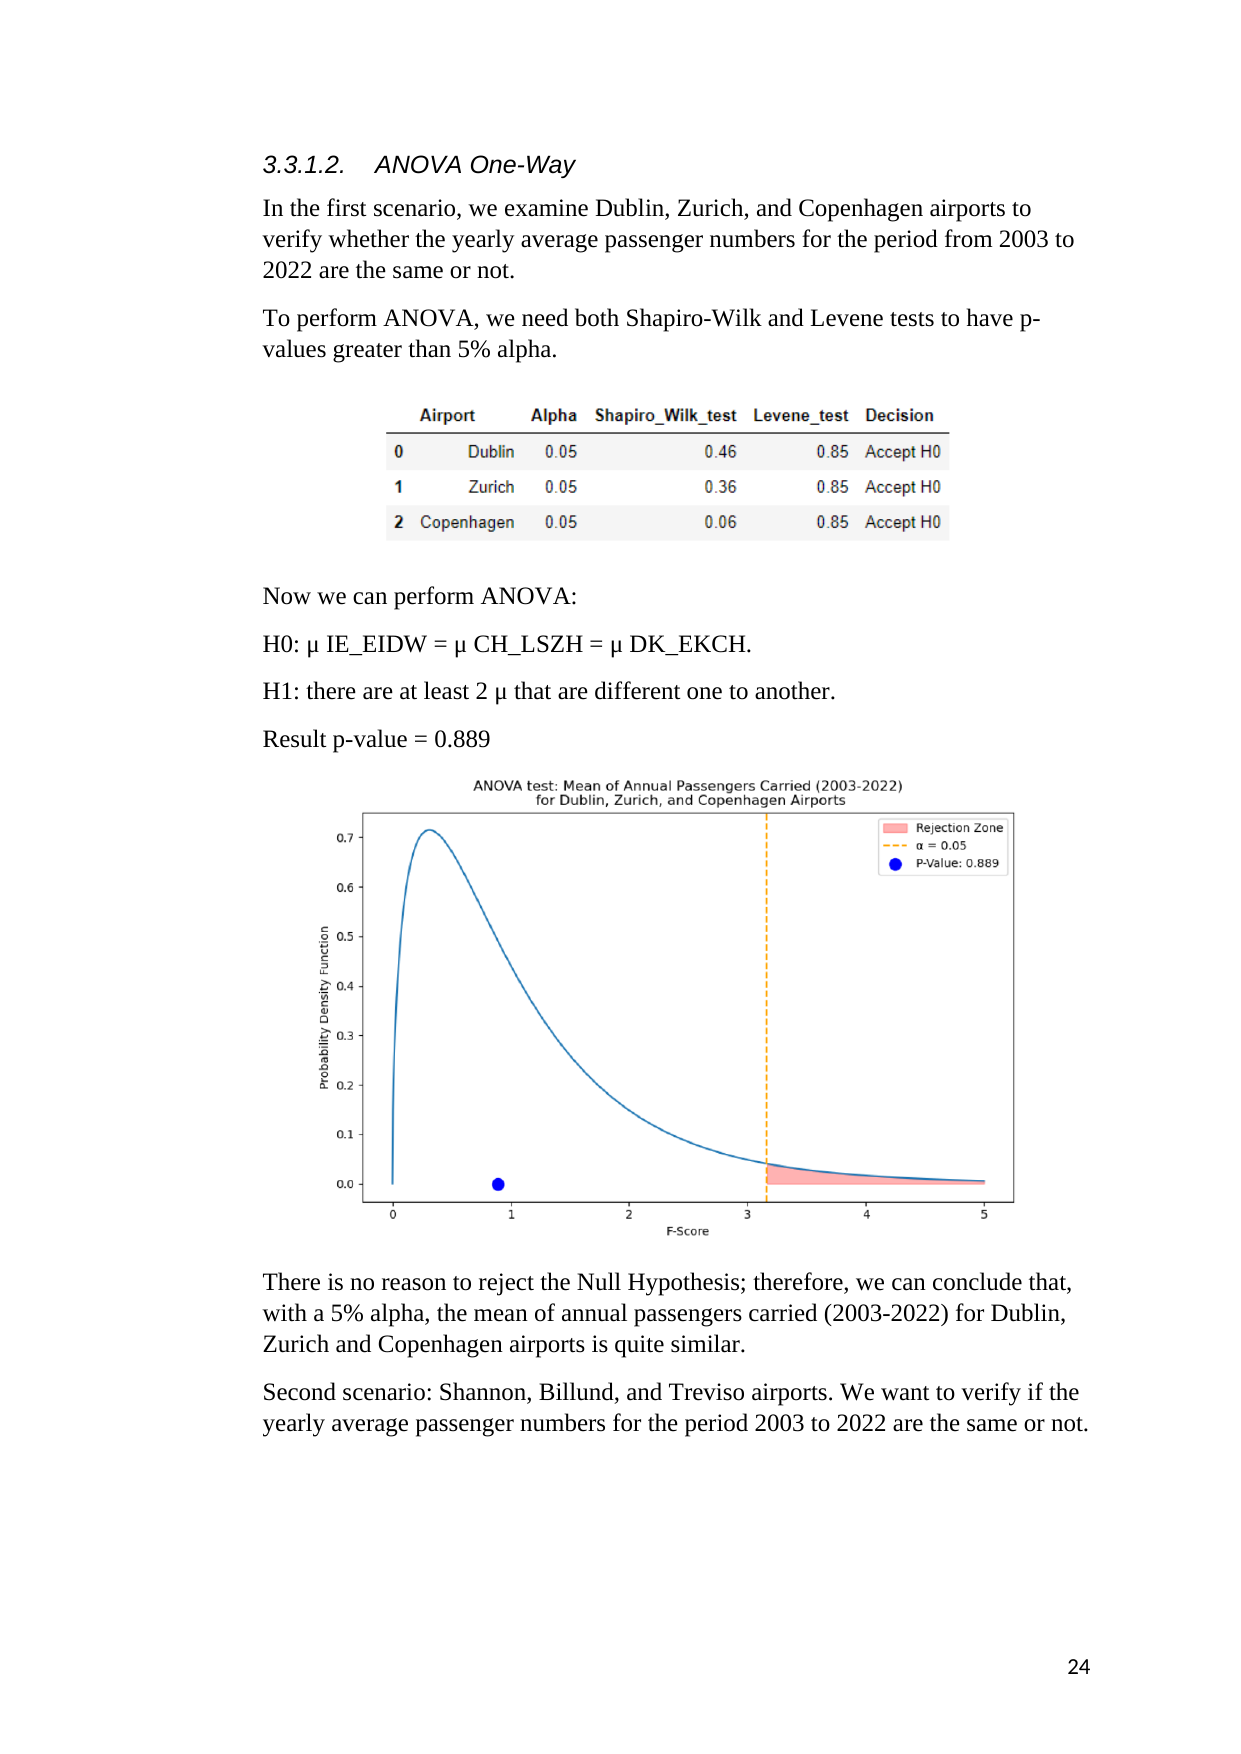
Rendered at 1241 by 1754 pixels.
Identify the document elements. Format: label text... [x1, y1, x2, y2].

picture [314, 771, 1039, 1249]
subtitle ANOVA One-Way [262, 150, 1090, 179]
picture [375, 382, 977, 562]
text Result p-value = 0.889 [262, 724, 1090, 753]
text To perform ANOVA, we need both Shapiro-Wilk and Levene tests to have p-values greater than 5% alpha. [262, 303, 1090, 363]
text Second scenario: Shannon, Billund, and Treviso airports. We want to verify if the yearly average passenger numbers for the period 2003 to 2022 are the same or not. [262, 1377, 1090, 1437]
text There is no reason to reject the Null Hypothesis; therefore, we can conclude that, with a 5% alpha, the mean of annual passengers carried (2003-2022) for Dublin, Zurich and Copenhagen airports is quite similar. [262, 1267, 1090, 1358]
text H1: there are at least 2 μ that are different one to another. [262, 676, 1090, 705]
text In the first scenario, we examine Dublin, Zurich, and Copenhagen airports to verify whether the yearly average passenger numbers for the period from 2003 to 2022 are the same or not. [262, 193, 1090, 284]
text H0: μ IE_EIDW = μ CH_LSZH = μ DK_EKCH. [262, 629, 1090, 657]
text Now we can perform ANOVA: [262, 581, 1090, 610]
